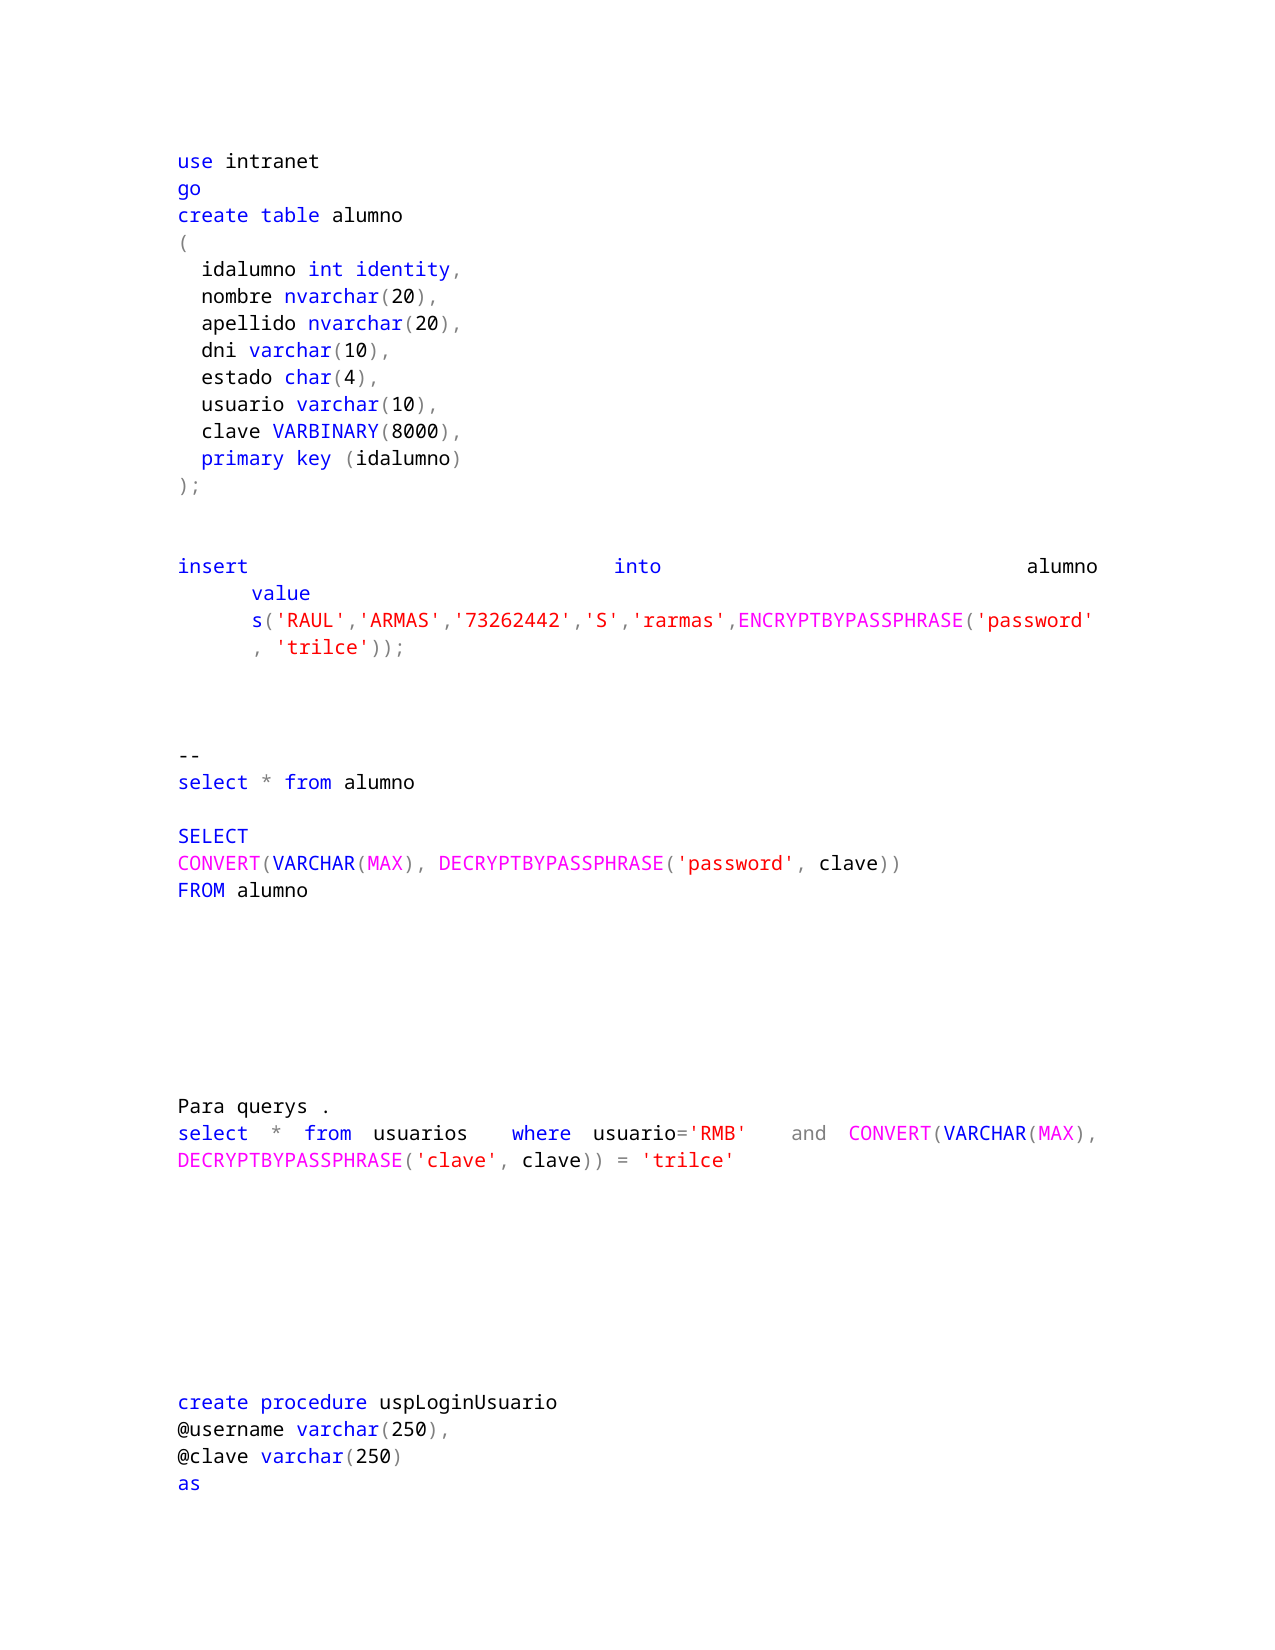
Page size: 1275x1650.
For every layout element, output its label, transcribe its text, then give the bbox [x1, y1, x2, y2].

text create procedure uspLoginUsuario [177, 1389, 1098, 1416]
text nombre nvarchar(20), [177, 282, 1098, 309]
text SELECT [177, 822, 1098, 849]
text use intranet [177, 148, 1098, 174]
text go [177, 174, 1098, 202]
text as [177, 1469, 1098, 1497]
text @clave varchar(250) [177, 1443, 1098, 1469]
text clave VARBINARY(8000), [177, 417, 1098, 444]
text usuario varchar(10), [177, 390, 1098, 417]
text FROM alumno [177, 876, 1098, 903]
text estado char(4), [177, 363, 1098, 390]
text dni varchar(10), [177, 336, 1098, 363]
text Para querys . [177, 1092, 1098, 1119]
text select * from usuarios where usuario='RMB' and CONVERT(VARCHAR(MAX), DECRYPTBYPASSPHRASE('clave', clave)) = 'trilce' [177, 1119, 1098, 1173]
text -- [177, 741, 1098, 768]
text ( [177, 228, 1098, 256]
text insert into alumno values('RAUL','ARMAS','73262442','S','rarmas',ENCRYPTBYPASSPHRASE('password', 'trilce')); [177, 552, 1098, 660]
text select * from alumno [177, 768, 1098, 795]
text @username varchar(250), [177, 1416, 1098, 1443]
text primary key (idalumno) [177, 444, 1098, 471]
text idalumno int identity, [177, 256, 1098, 282]
text apellido nvarchar(20), [177, 309, 1098, 336]
text ); [177, 471, 1098, 498]
text create table alumno [177, 202, 1098, 228]
text CONVERT(VARCHAR(MAX), DECRYPTBYPASSPHRASE('password', clave)) [177, 849, 1098, 876]
